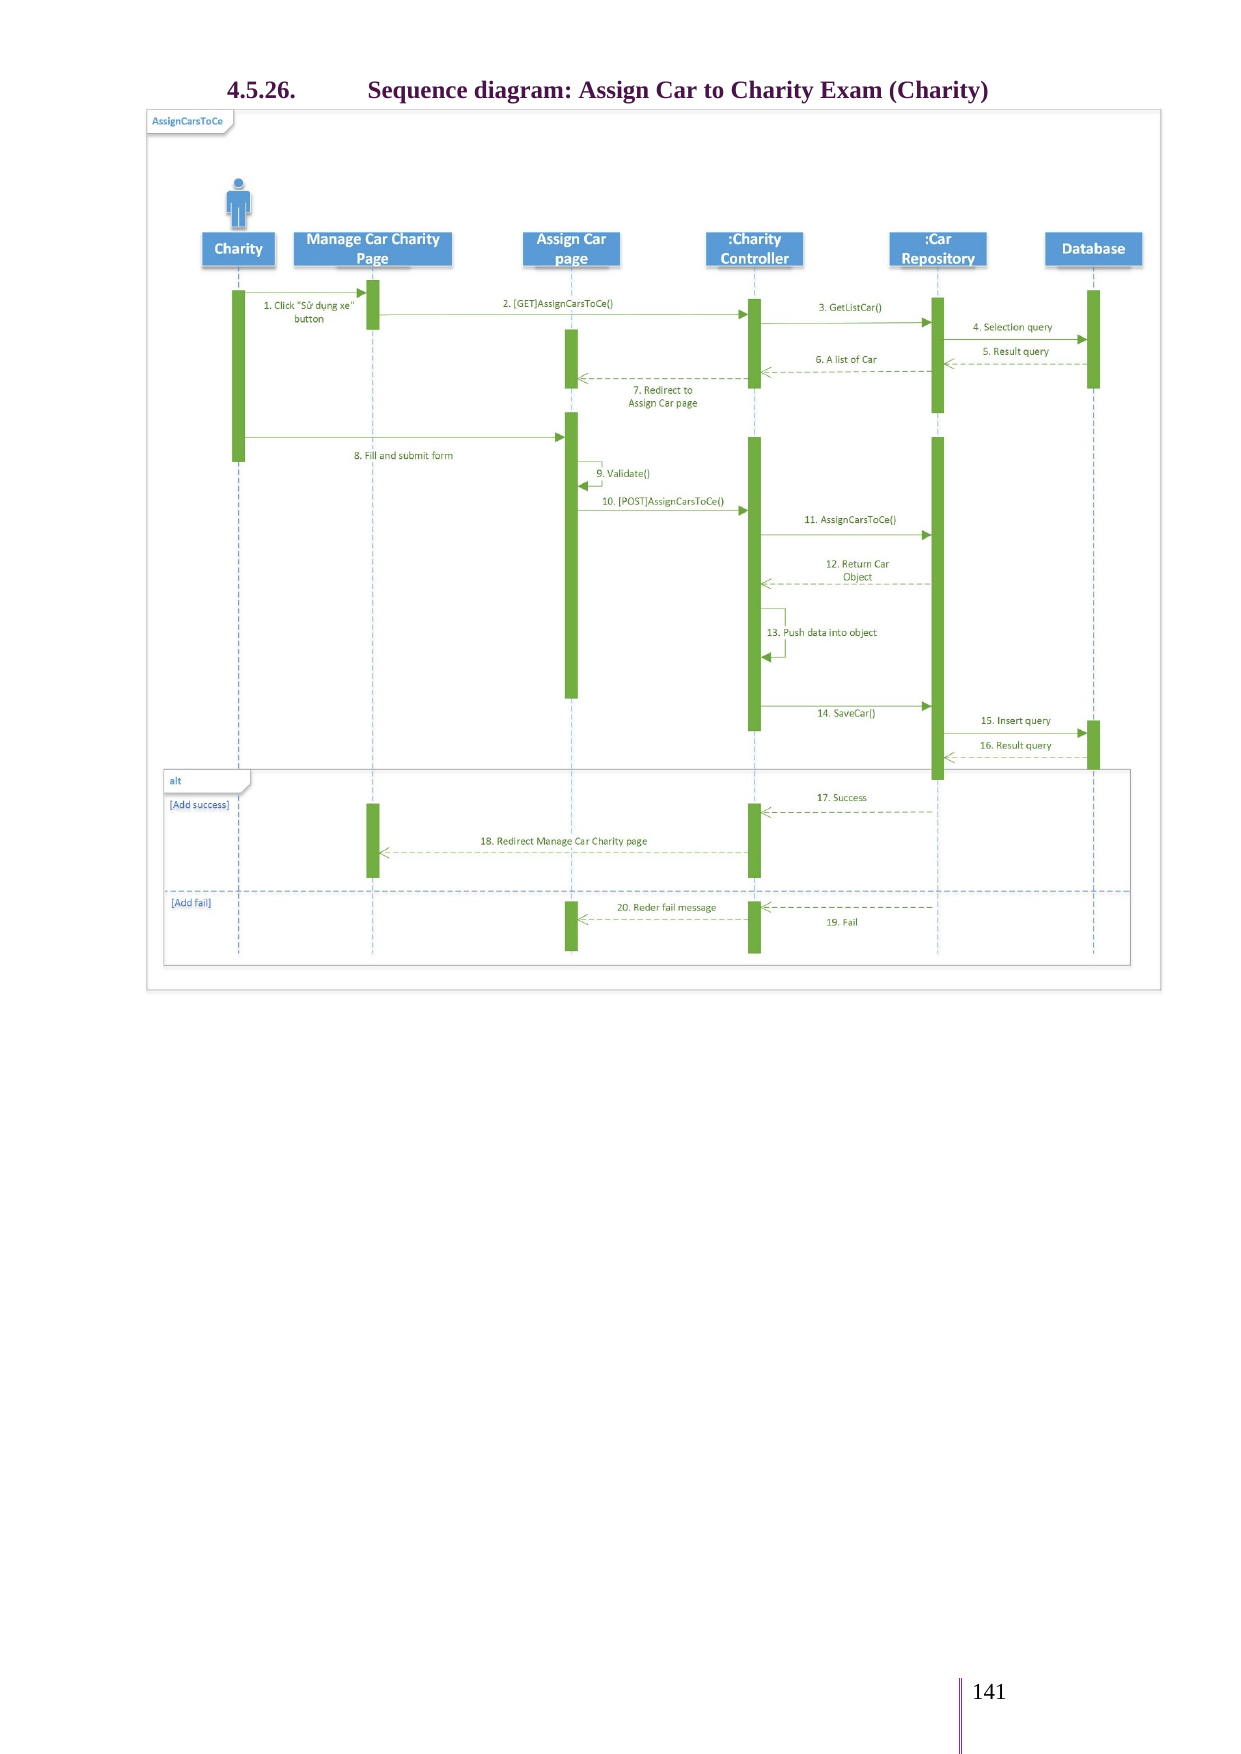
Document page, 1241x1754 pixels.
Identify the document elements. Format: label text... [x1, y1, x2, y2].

subtitle Sequence diagram: Assign Car to Charity Exam (Charity) [227, 75, 1165, 104]
picture [142, 108, 1166, 997]
